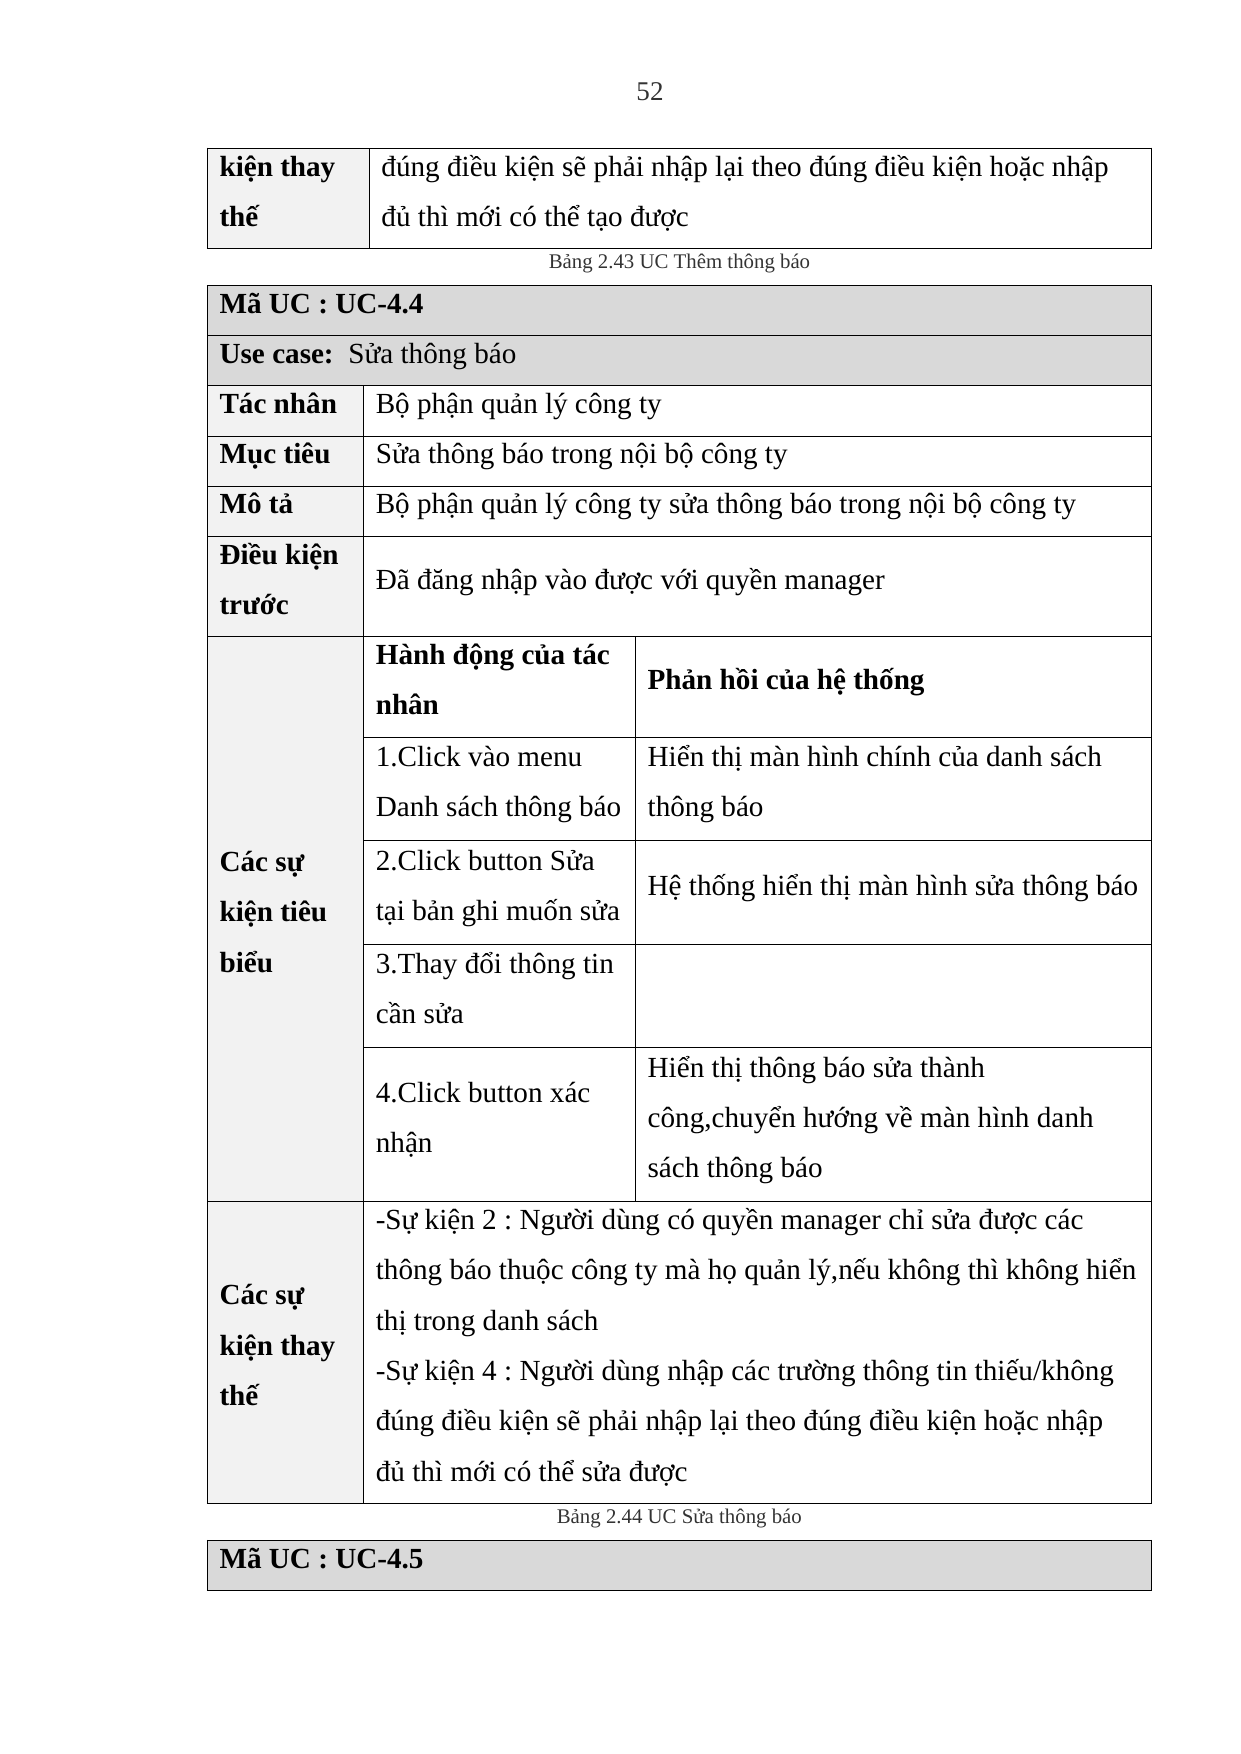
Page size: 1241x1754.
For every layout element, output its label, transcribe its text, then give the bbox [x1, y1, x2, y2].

table_cell Mục tiêu [208, 437, 363, 486]
table_cell Các sự kiện tiêu biểu [208, 637, 363, 1201]
table_cell Hệ thống hiển thị màn hình sửa thông báo [636, 841, 1151, 944]
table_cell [208, 149, 369, 248]
table_cell Đã đăng nhập vào được với quyền manager [364, 537, 1151, 636]
table_cell Bộ phận quản lý công ty [364, 386, 1151, 436]
table_cell Hiển thị thông báo sửa thành công,chuyển hướng về màn hình danh sách thông báo [636, 1048, 1151, 1201]
table_cell Các sự kiện thay thế [208, 1202, 363, 1503]
table_cell Use case: Sửa thông báo [208, 336, 1151, 385]
table_cell Bộ phận quản lý công ty sửa thông báo trong nội bộ công ty [364, 487, 1151, 536]
table_cell Hiển thị màn hình chính của danh sách thông báo [636, 738, 1151, 840]
table_cell [636, 945, 1151, 1047]
table_cell Mô tả [208, 487, 363, 536]
table_cell 1.Click vào menu Danh sách thông báo [364, 738, 635, 840]
table_header Mã UC : UC-4.4 [208, 286, 1151, 335]
table_cell Hành động của tác nhân [364, 637, 635, 737]
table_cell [370, 149, 1151, 248]
table_cell 4.Click button xác nhận [364, 1048, 635, 1201]
table_cell 3.Thay đổi thông tin cần sửa [364, 945, 635, 1047]
table_cell 2.Click button Sửa tại bản ghi muốn sửa [364, 841, 635, 944]
table_cell Điều kiện trước [208, 537, 363, 636]
table_cell Phản hồi của hệ thống [636, 637, 1151, 737]
table_cell Tác nhân [208, 386, 363, 436]
table_cell -Sự kiện 2 : Người dùng có quyền manager chỉ sửa được các thông báo thuộc công ty mà họ quản lý,nếu không thì không hiển thị trong danh sách -Sự kiện 4 : Người dùng nhập các trường thông tin thiếu/không đúng điều kiện sẽ phải nhập lại theo đúng điều kiện hoặc nhập đủ thì mới có thể sửa được [364, 1202, 1151, 1503]
table_cell Sửa thông báo trong nội bộ công ty [364, 437, 1151, 486]
table_header Mã UC : UC-4.5 [208, 1541, 1151, 1590]
